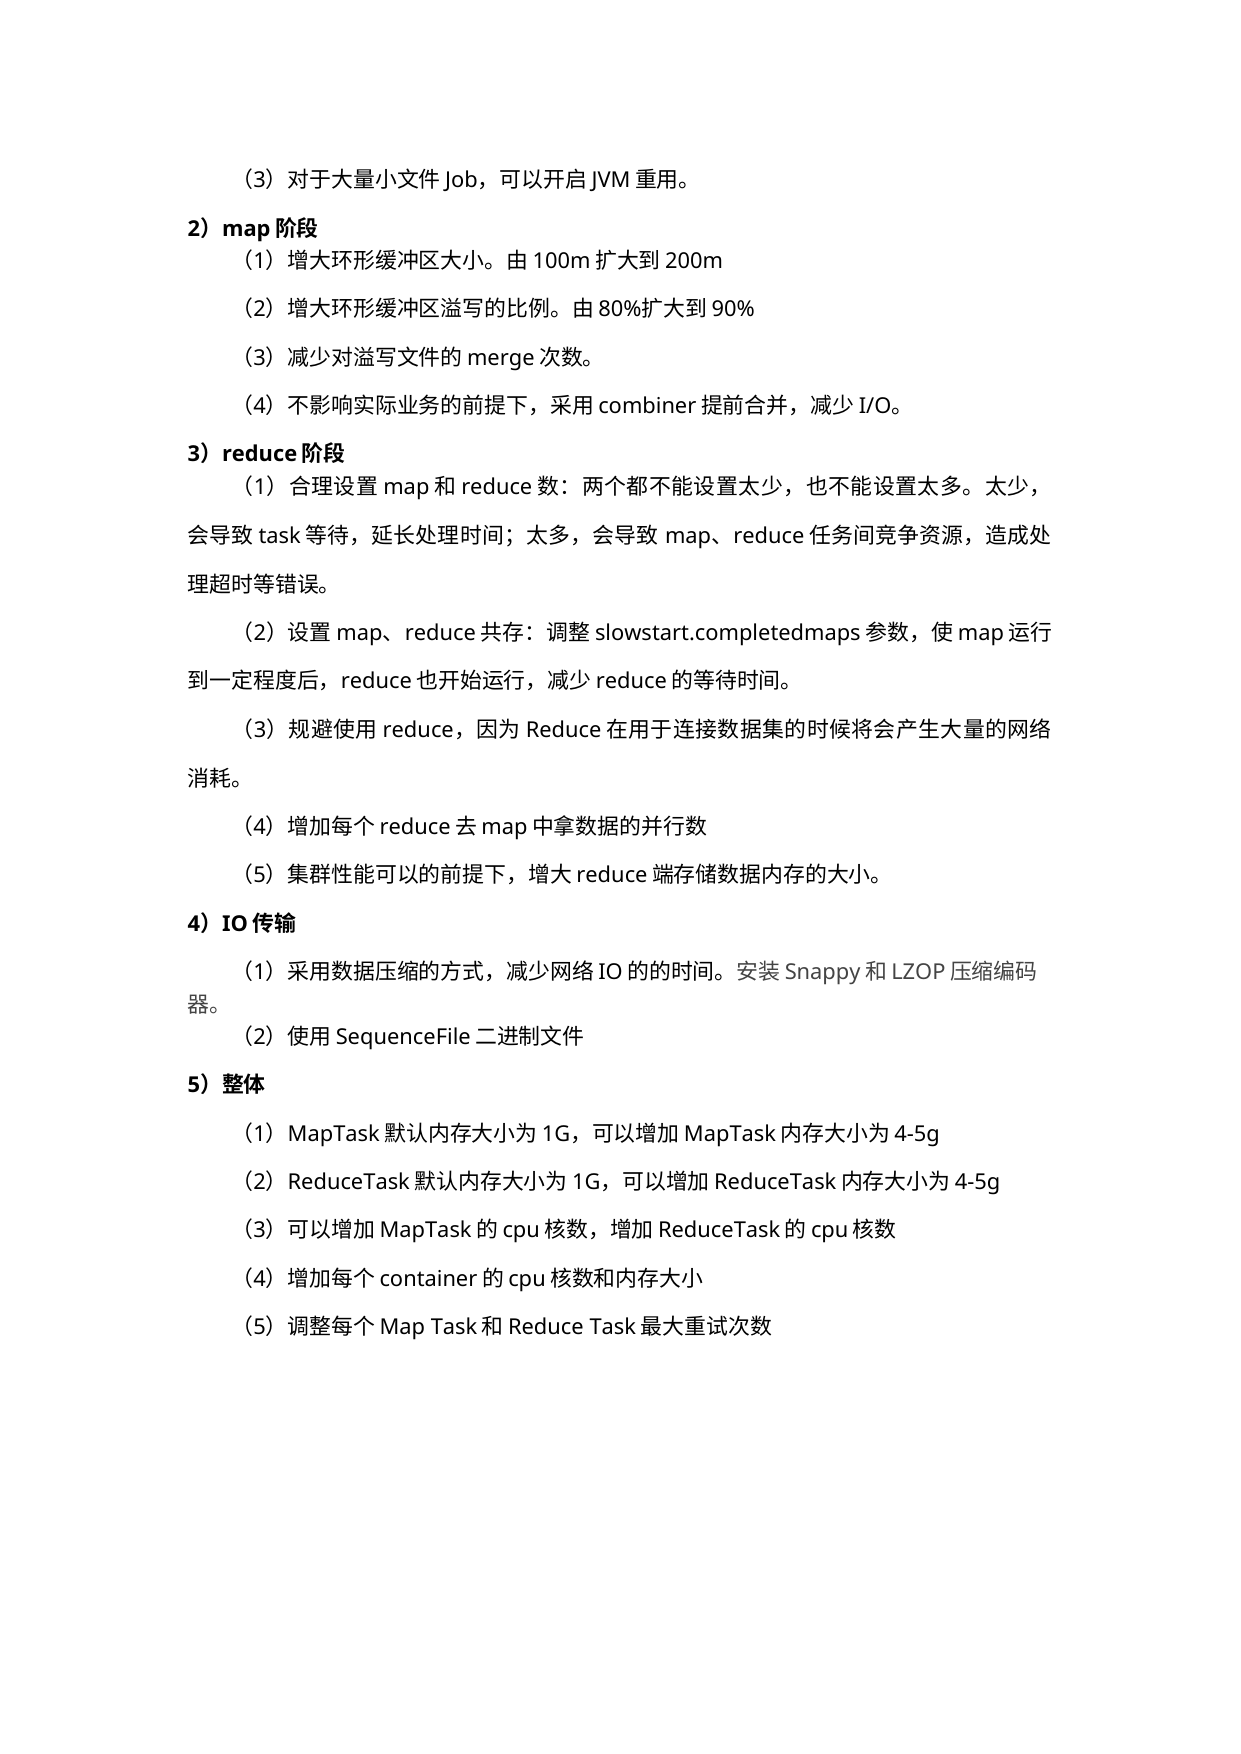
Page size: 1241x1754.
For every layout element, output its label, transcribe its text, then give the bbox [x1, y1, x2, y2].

text （3）可以增加MapTask的cpu核数，增加ReduceTask的cpu核数 [187, 1212, 1053, 1244]
text （4）不影响实际业务的前提下，采用combiner提前合并，减少 I/O。 [187, 388, 1053, 420]
text （1）MapTask默认内存大小为1G，可以增加MapTask内存大小为4-5g [187, 1115, 1053, 1148]
text （5）调整每个Map Task和Reduce Task最大重试次数 [187, 1309, 1053, 1341]
text （4）增加每个reduce去map中拿数据的并行数 [187, 809, 1053, 841]
text 2）map阶段 [187, 210, 1053, 243]
text （1）采用数据压缩的方式，减少网络IO的的时间。安装Snappy和LZOP压缩编码器。 [187, 954, 1053, 1019]
text （2）使用SequenceFile二进制文件 [187, 1019, 1053, 1051]
text （3）对于大量小文件Job，可以开启JVM重用。 [187, 162, 1053, 194]
text （1）增大环形缓冲区大小。由100m扩大到200m [187, 243, 1053, 275]
text （3）减少对溢写文件的merge次数。 [187, 339, 1053, 372]
text 4）IO传输 [187, 905, 1053, 938]
text （5）集群性能可以的前提下，增大reduce端存储数据内存的大小。 [187, 857, 1053, 889]
text （1）合理设置map和reduce数：两个都不能设置太少，也不能设置太多。太少，会导致task等待，延长处理时间；太多，会导致 map、reduce任务间竞争资源，造成处理超时等错误。 [187, 469, 1053, 599]
text （2）增大环形缓冲区溢写的比例。由80%扩大到90% [187, 291, 1053, 324]
text （2）设置map、reduce共存：调整slowstart.completedmaps参数，使map运行到一定程度后，reduce也开始运行，减少reduce的等待时间。 [187, 614, 1053, 696]
text 5）整体 [187, 1067, 1053, 1099]
text （3）规避使用reduce，因为Reduce在用于连接数据集的时候将会产生大量的网络消耗。 [187, 712, 1053, 793]
text （2）ReduceTask默认内存大小为1G，可以增加ReduceTask内存大小为4-5g [187, 1164, 1053, 1196]
text （4）增加每个container的cpu核数和内存大小 [187, 1260, 1053, 1293]
text 3）reduce阶段 [187, 436, 1053, 469]
